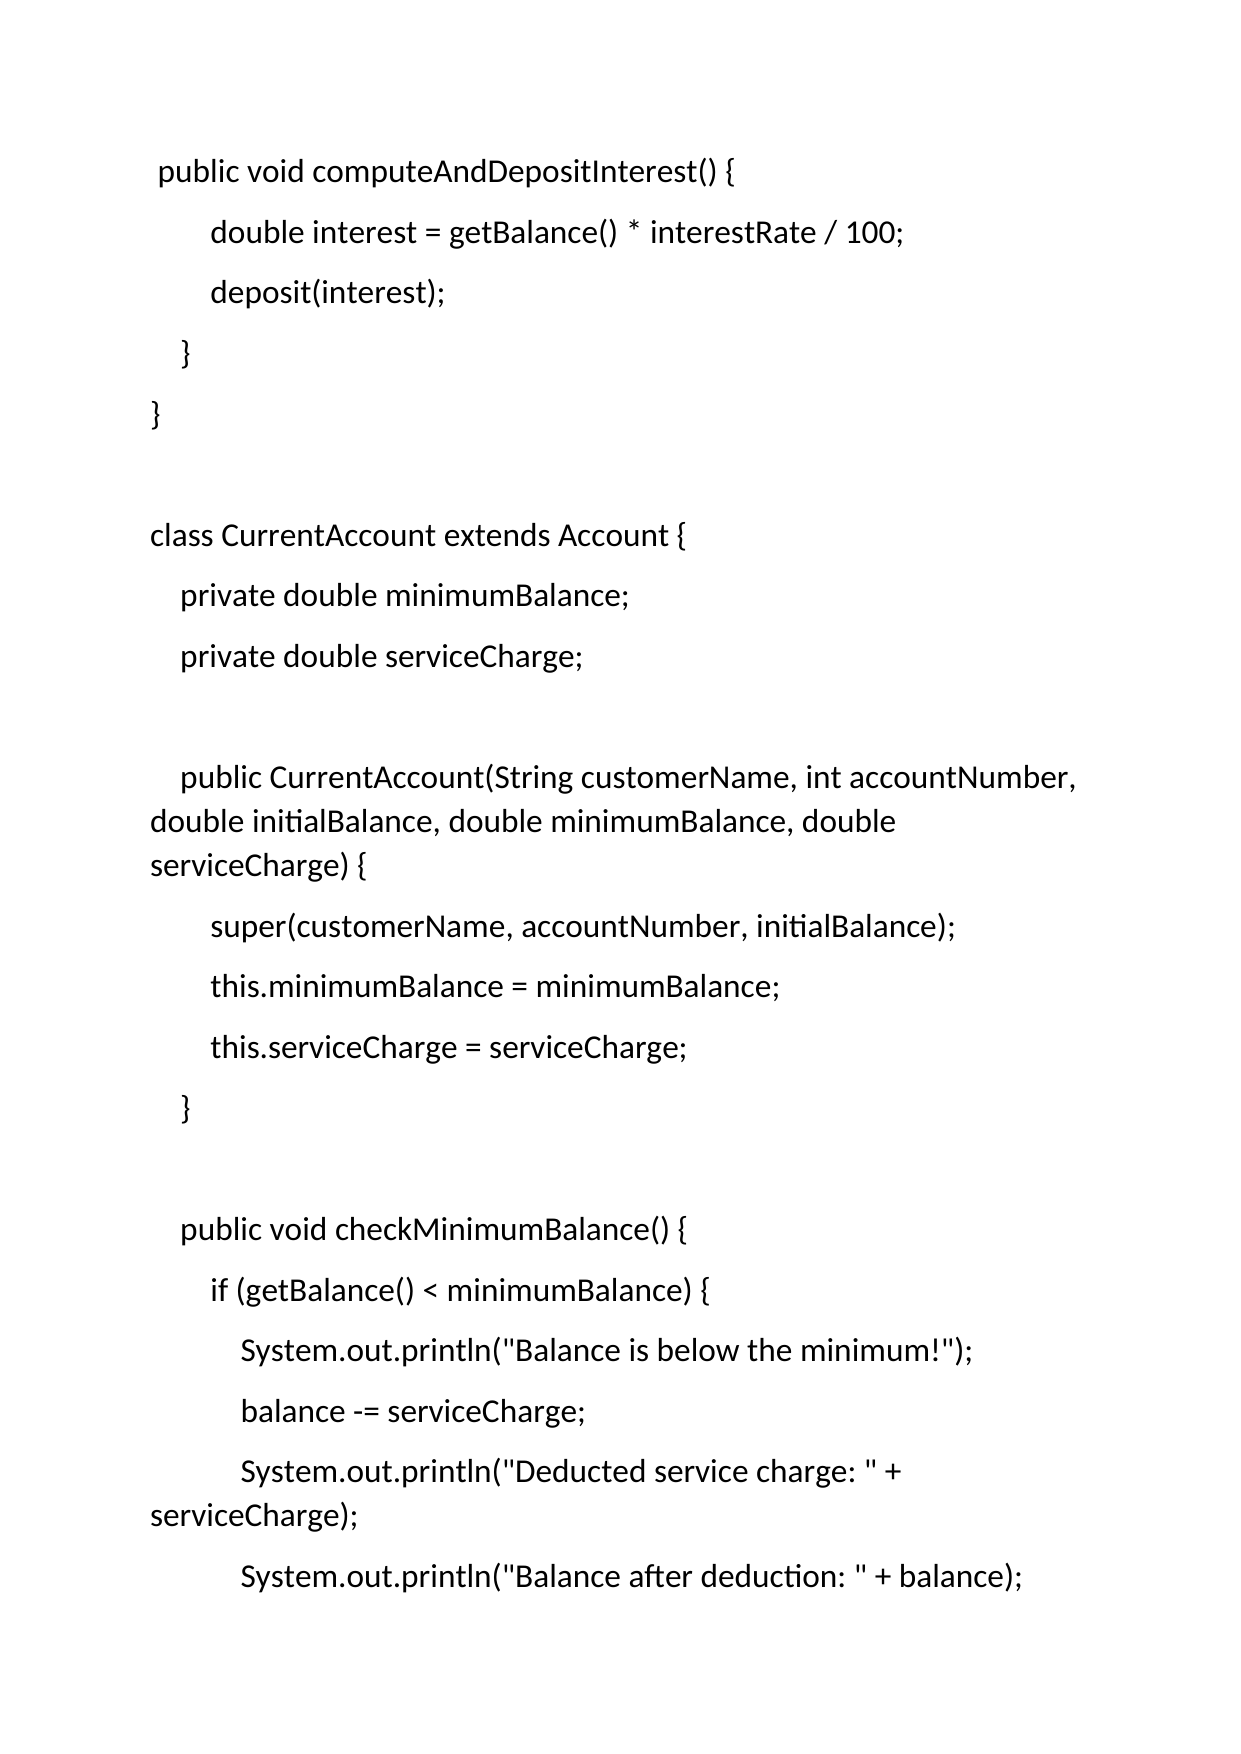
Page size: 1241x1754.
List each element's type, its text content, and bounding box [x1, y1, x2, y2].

text double interest = getBalance() * interestRate / 100; [150, 211, 1090, 251]
text if (getBalance() < minimumBalance) { [150, 1268, 1090, 1309]
text super(customerName, accountNumber, initialBalance); [150, 905, 1090, 946]
text this.serviceCharge = serviceCharge; [150, 1026, 1090, 1067]
text this.minimumBalance = minimumBalance; [150, 965, 1090, 1006]
text } [150, 1087, 1090, 1127]
text public void checkMinimumBalance() { [150, 1208, 1090, 1249]
text balance -= serviceCharge; [150, 1390, 1090, 1431]
text System.out.println("Balance is below the minimum!"); [150, 1329, 1090, 1370]
text System.out.println("Deducted service charge: " + serviceCharge); [150, 1450, 1090, 1535]
text } [150, 392, 1090, 433]
text class CurrentAccount extends Account { [150, 514, 1090, 554]
text System.out.println("Balance after deduction: " + balance); [150, 1555, 1090, 1596]
text private double serviceCharge; [150, 635, 1090, 676]
text public CurrentAccount(String customerName, int accountNumber, double initialBalance, double minimumBalance, double serviceCharge) { [150, 756, 1090, 885]
text public void computeAndDepositInterest() { [150, 150, 1090, 191]
text deposit(interest); [150, 271, 1090, 312]
text } [150, 332, 1090, 373]
text private double minimumBalance; [150, 574, 1090, 615]
